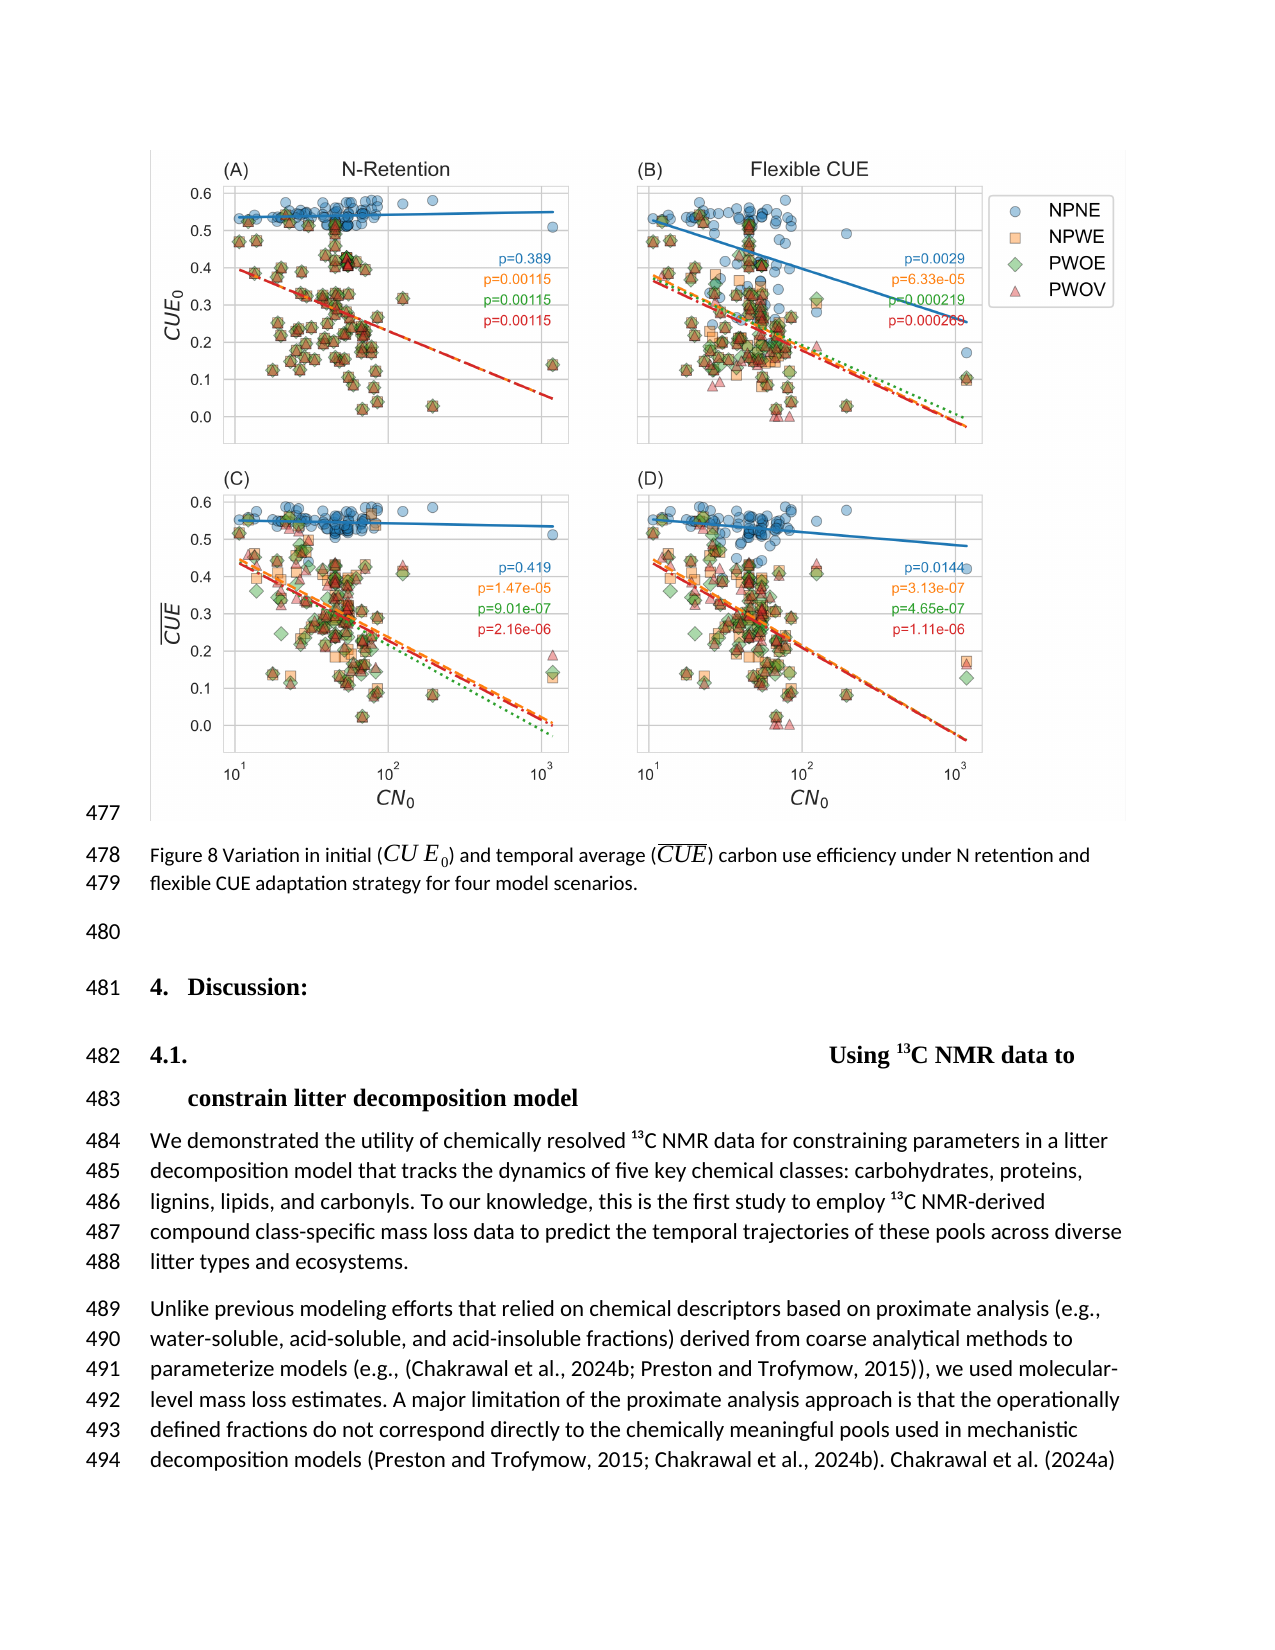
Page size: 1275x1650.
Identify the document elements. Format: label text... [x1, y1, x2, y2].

picture [150, 150, 1125, 821]
subtitle Discussion: [150, 972, 1125, 1001]
subtitle Using 13C NMR data to constrain litter decomposition model [150, 1040, 1125, 1112]
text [150, 1294, 1125, 1473]
text Figure 8 Variation in initial () and temporal average () carbon use efficiency under N retention and flexible CUE adaptation strategy for four model scenarios. [150, 839, 1125, 896]
text We demonstrated the utility of chemically resolved ¹³C NMR data for constraining parameters in a litter decomposition model that tracks the dynamics of five key chemical classes: carbohydrates, proteins, lignins, lipids, and carbonyls. To our knowledge, this is the first study to employ ¹³C NMR-derived compound class-specific mass loss data to predict the temporal trajectories of these pools across diverse litter types and ecosystems. [150, 1126, 1125, 1275]
